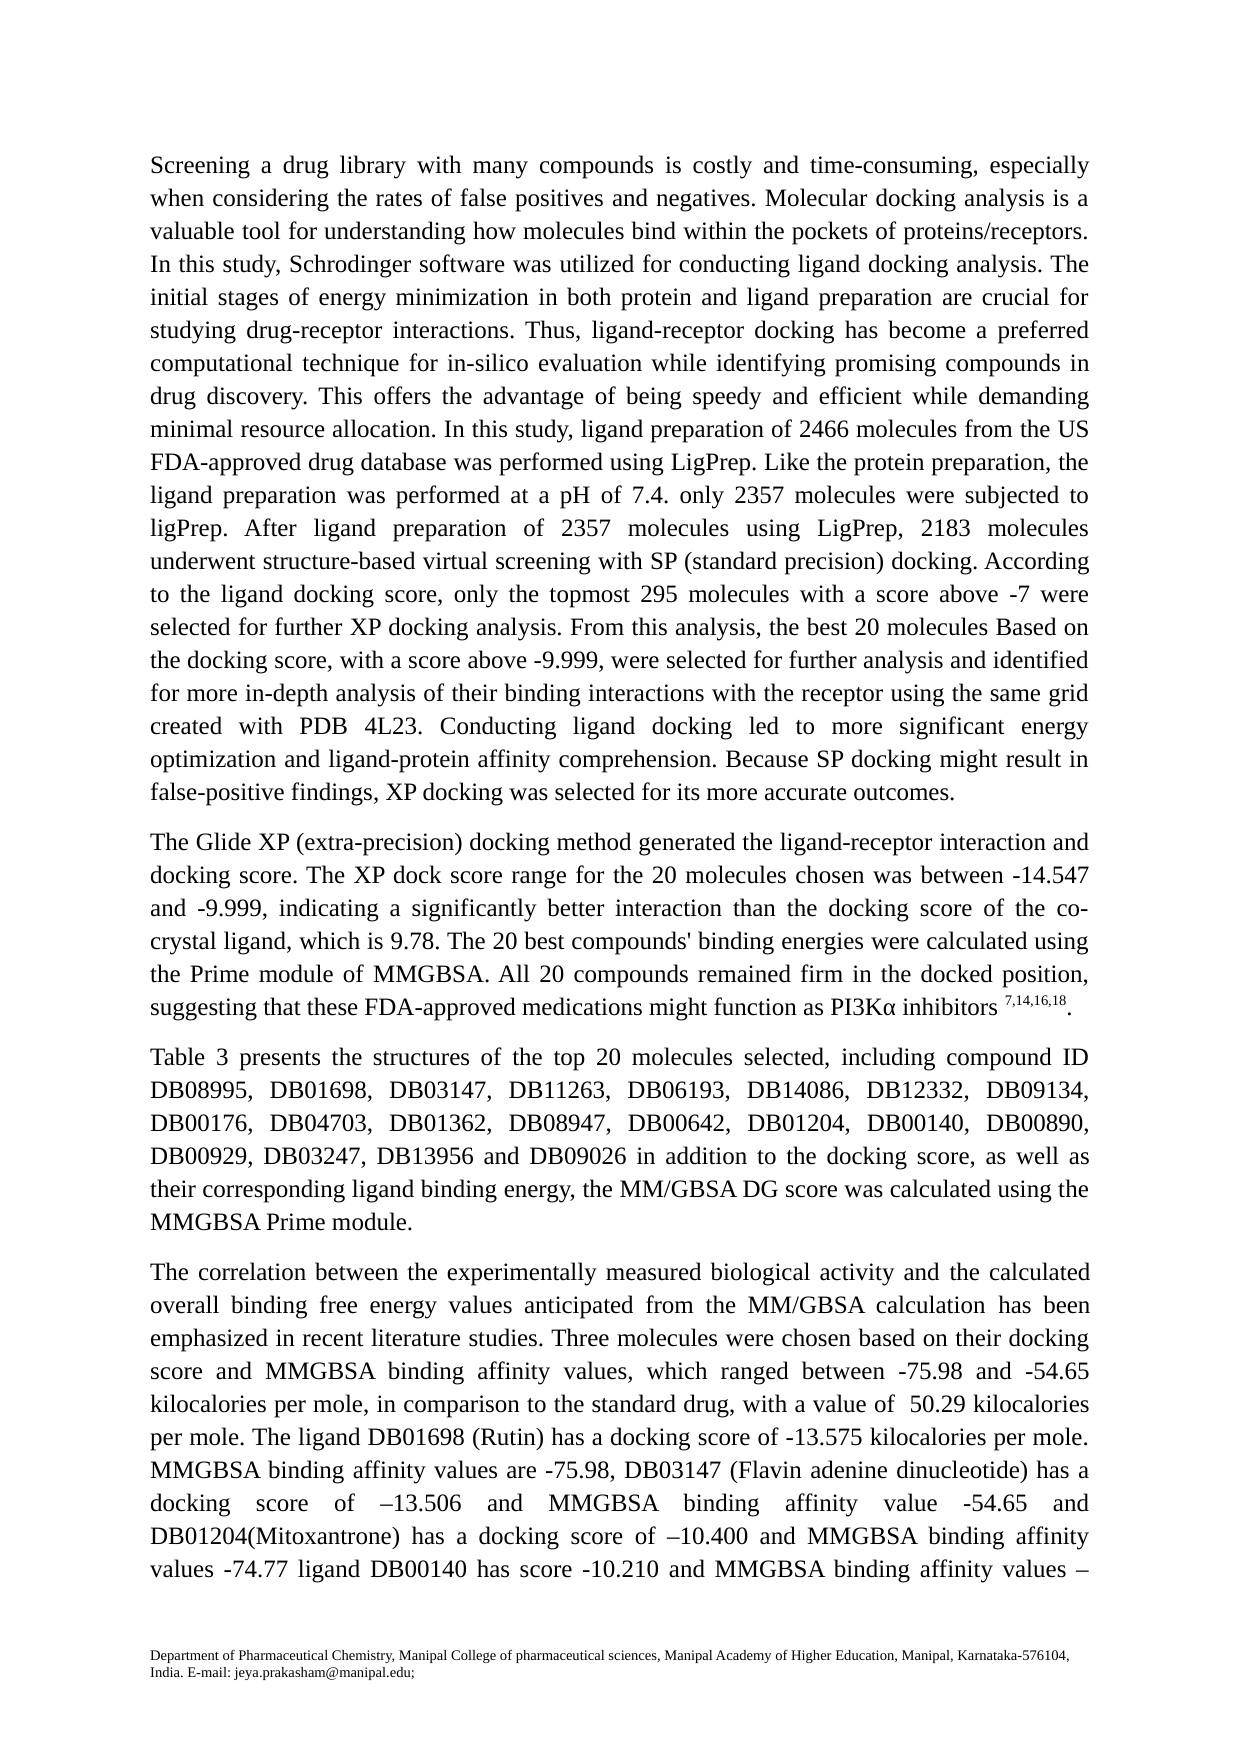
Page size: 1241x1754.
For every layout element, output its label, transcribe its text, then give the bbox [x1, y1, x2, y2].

text Table 3 presents the structures of the top 20 molecules selected, including compound ID DB08995, DB01698, DB03147, DB11263, DB06193, DB14086, DB12332, DB09134, DB00176, DB04703, DB01362, DB08947, DB00642, DB01204, DB00140, DB00890, DB00929, DB03247, DB13956 and DB09026 in addition to the docking score, as well as their corresponding ligand binding energy, the MM/GBSA DG score was calculated using the MMGBSA Prime module. [150, 1042, 1090, 1236]
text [150, 1257, 1090, 1583]
text The Glide XP (extra-precision) docking method generated the ligand-receptor interaction and docking score. The XP dock score range for the 20 molecules chosen was between -14.547 and -9.999, indicating a significantly better interaction than the docking score of the co-crystal ligand, which is 9.78. The 20 best compounds' binding energies were calculated using the Prime module of MMGBSA. All 20 compounds remained firm in the docked position, suggesting that these FDA-approved medications might function as PI3Kα inhibitors 7,14,16,18. [150, 827, 1090, 1021]
text Screening a drug library with many compounds is costly and time-consuming, especially when considering the rates of false positives and negatives. Molecular docking analysis is a valuable tool for understanding how molecules bind within the pockets of proteins/receptors. In this study, Schrodinger software was utilized for conducting ligand docking analysis. The initial stages of energy minimization in both protein and ligand preparation are crucial for studying drug-receptor interactions. Thus, ligand-receptor docking has become a preferred computational technique for in-silico evaluation while identifying promising compounds in drug discovery. This offers the advantage of being speedy and efficient while demanding minimal resource allocation. In this study, ligand preparation of 2466 molecules from the US FDA-approved drug database was performed using LigPrep. Like the protein preparation, the ligand preparation was performed at a pH of 7.4. only 2357 molecules were subjected to ligPrep. After ligand preparation of 2357 molecules using LigPrep, 2183 molecules underwent structure-based virtual screening with SP (standard precision) docking. According to the ligand docking score, only the topmost 295 molecules with a score above -7 were selected for further XP docking analysis. From this analysis, the best 20 molecules Based on the docking score, with a score above -9.999, were selected for further analysis and identified for more in-depth analysis of their binding interactions with the receptor using the same grid created with PDB 4L23. Conducting ligand docking led to more significant energy optimization and ligand-protein affinity comprehension. Because SP docking might result in false-positive findings, XP docking was selected for its more accurate outcomes. [150, 150, 1090, 806]
